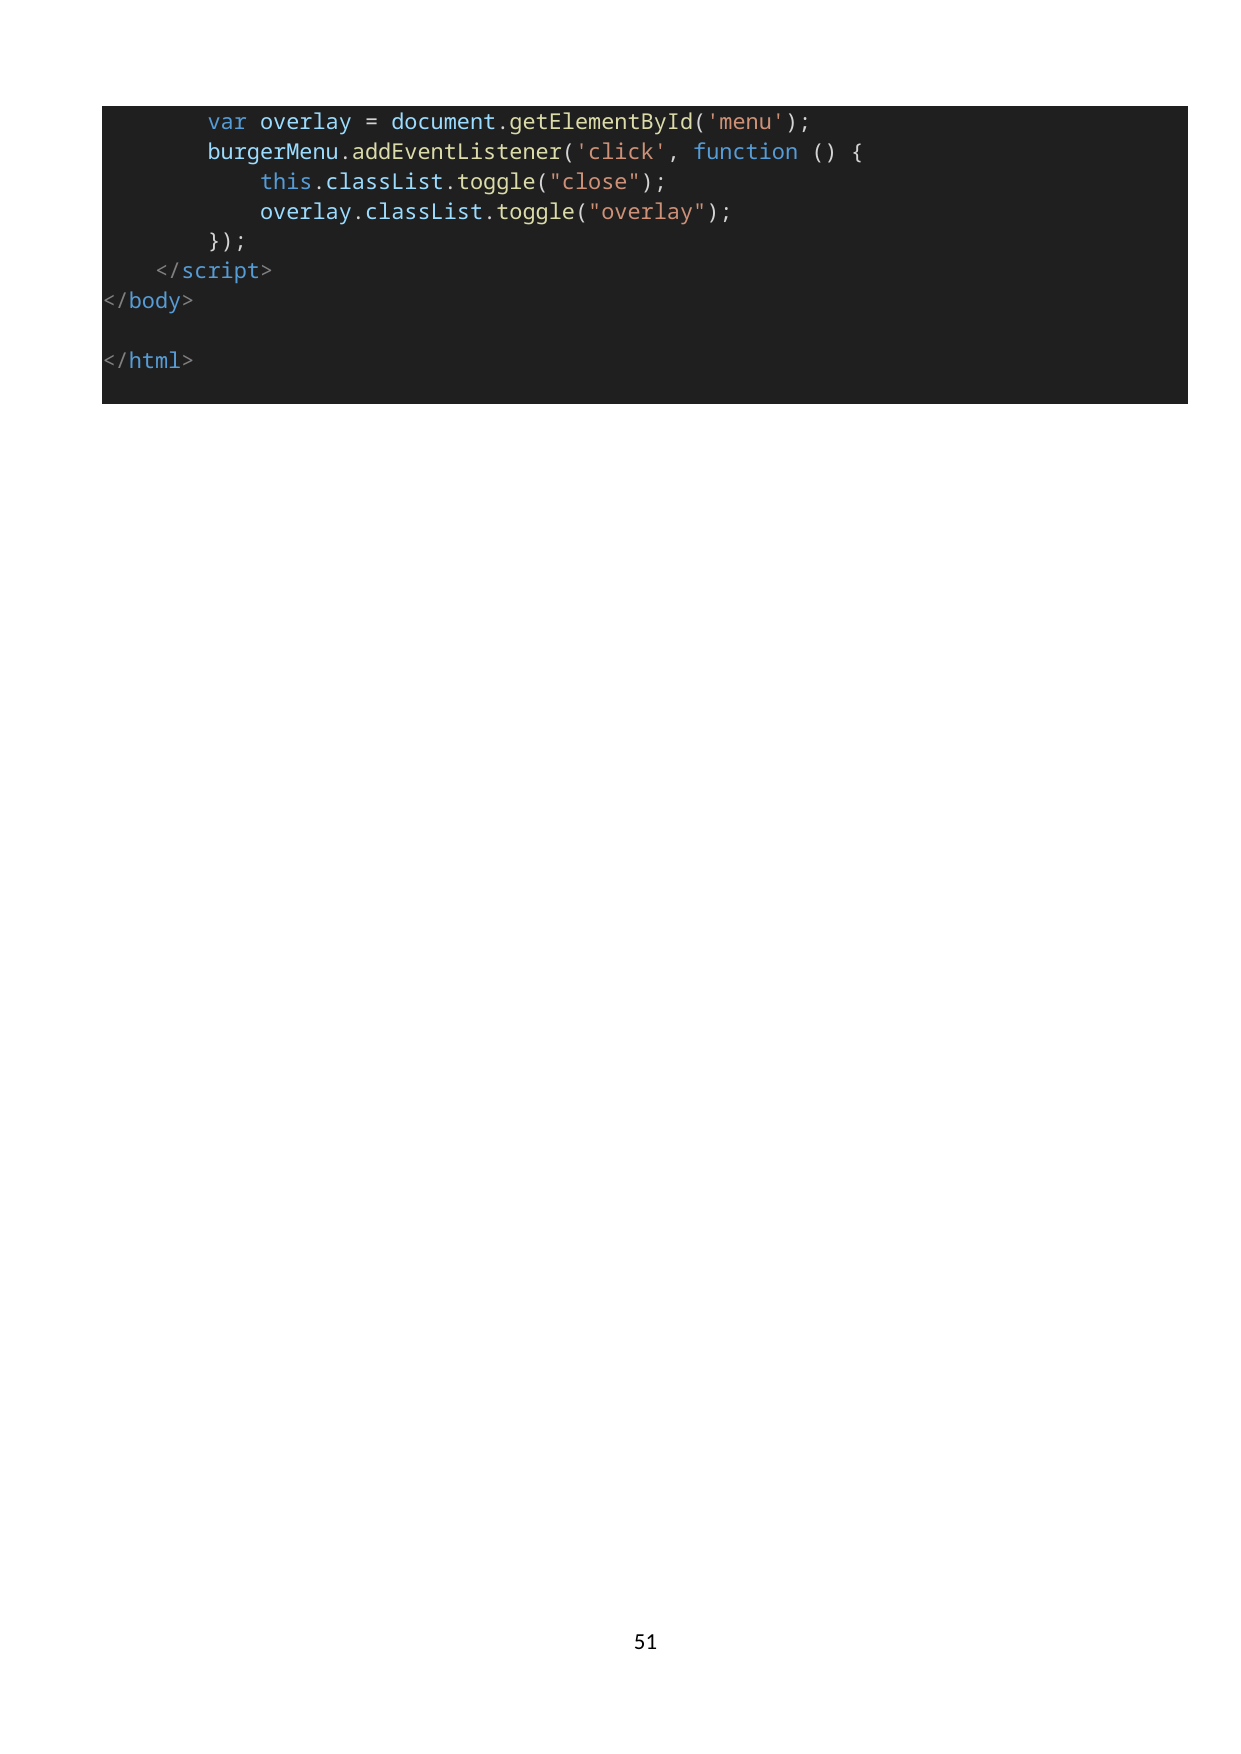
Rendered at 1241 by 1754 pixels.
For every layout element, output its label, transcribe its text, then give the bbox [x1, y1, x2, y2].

text }); [102, 226, 1188, 255]
text this.classList.toggle("close"); [102, 166, 1188, 196]
text </script> [102, 255, 1188, 285]
text </html> [102, 345, 1188, 374]
text overlay.classList.toggle("overlay"); [102, 196, 1188, 226]
text </body> [102, 285, 1188, 315]
text burgerMenu.addEventListener('click', function () { [102, 136, 1188, 166]
text var overlay = document.getElementById('menu'); [102, 106, 1188, 136]
